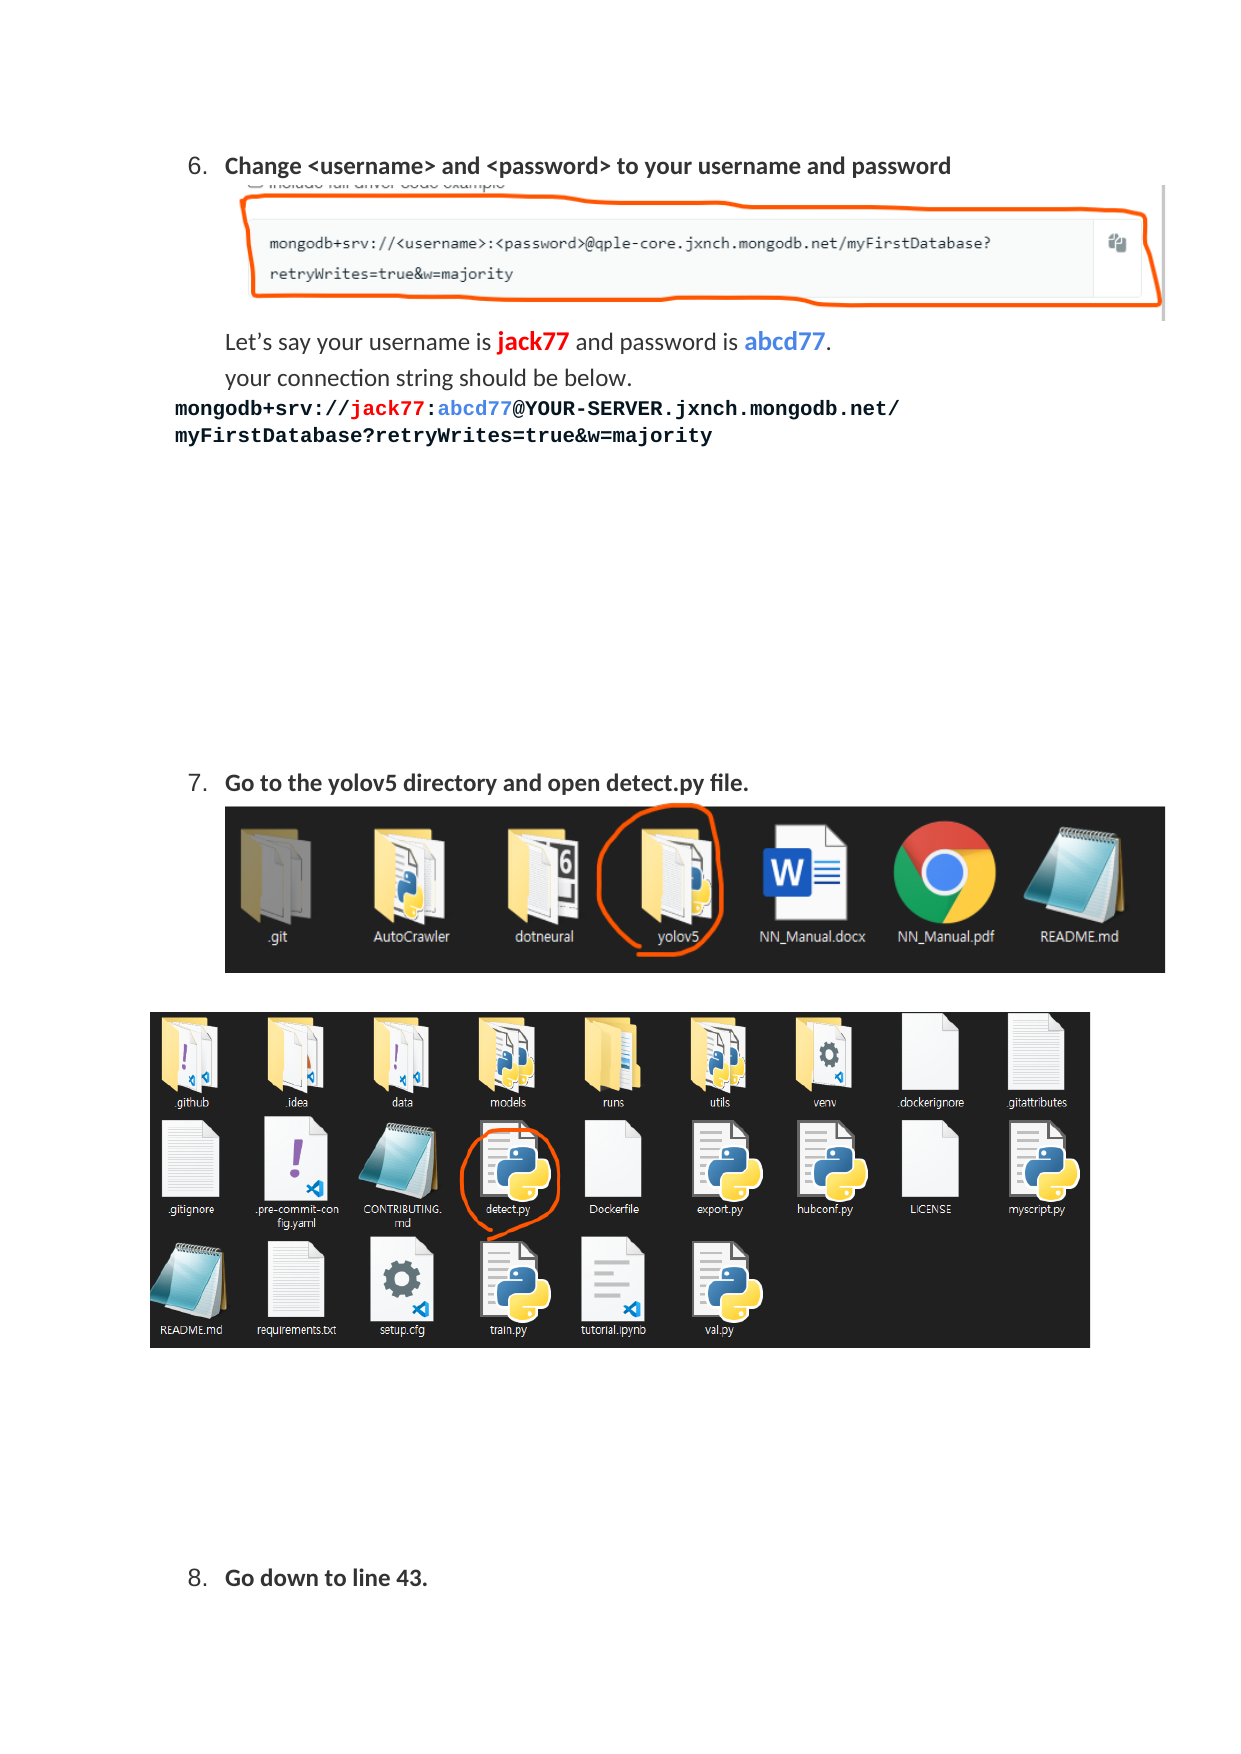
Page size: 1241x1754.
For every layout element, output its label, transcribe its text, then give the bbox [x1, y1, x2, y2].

picture [225, 802, 1166, 973]
picture [225, 185, 1166, 321]
list Go to the yolov5 directory and open detect.py file. [187, 767, 1090, 798]
list Go down to line 43. [187, 1562, 1090, 1592]
table_header mongodb+srv://jack77:abcd77@YOUR-SERVER.jxnch.mongodb.net/myFirstDatabase?retryWrites=true&w=majority [150, 398, 1090, 452]
picture [150, 1012, 1091, 1348]
list Change <username> and <password> to your username and password [187, 150, 1090, 181]
text your connection string should be below. [225, 362, 1090, 393]
text Let’s say your username is jack77 and password is abcd77. [225, 324, 1090, 358]
